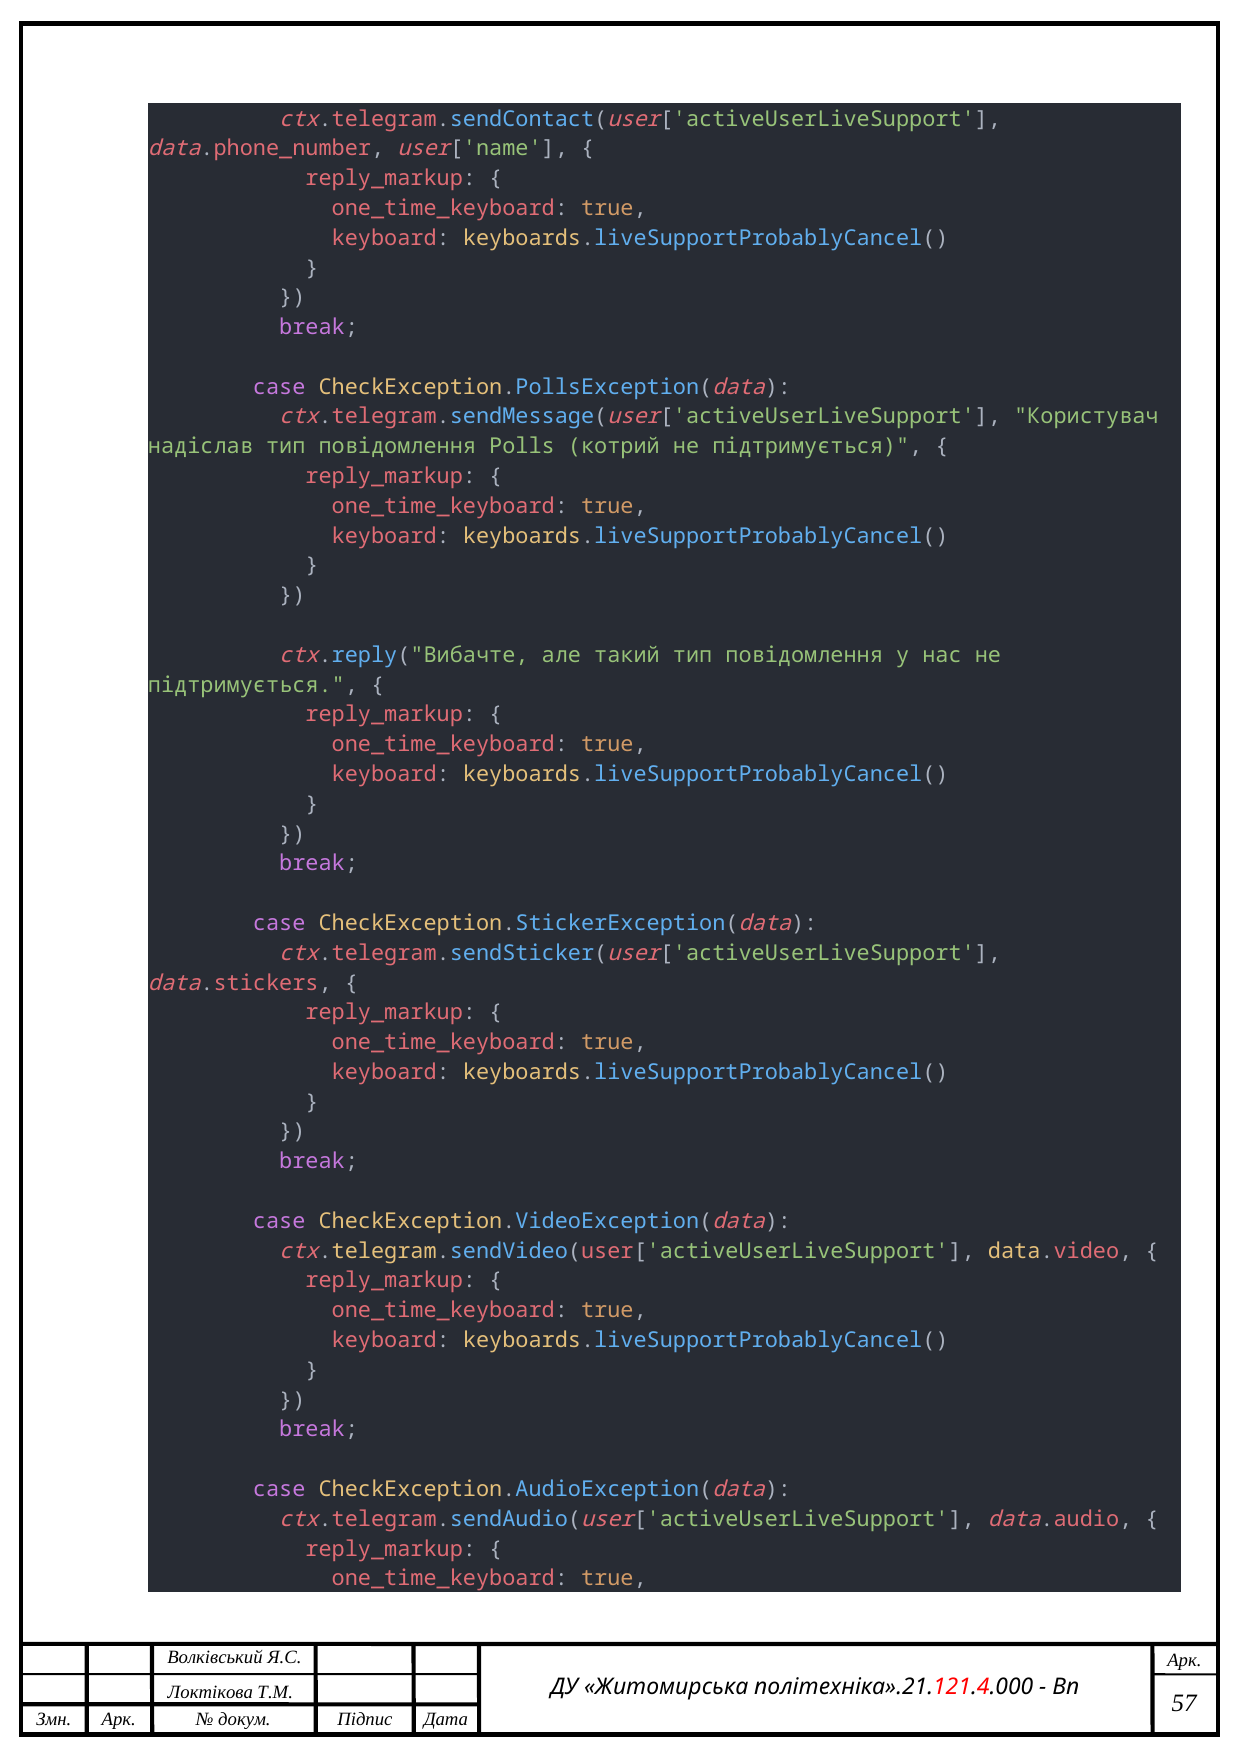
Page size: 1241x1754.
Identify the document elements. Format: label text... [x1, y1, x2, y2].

text one_time_keyboard: true, [148, 728, 1181, 758]
text break; [148, 311, 1181, 341]
text reply_markup: { [148, 1533, 1181, 1562]
text ctx.telegram.sendVideo(user['activeUserLiveSupport'], data.video, { [148, 1235, 1181, 1264]
text case CheckException.AudioException(data): [148, 1473, 1181, 1503]
text reply_markup: { [148, 996, 1181, 1026]
text } [148, 788, 1181, 818]
text one_time_keyboard: true, [148, 1562, 1181, 1592]
text case CheckException.VideoException(data): [148, 1205, 1181, 1235]
text } [148, 1354, 1181, 1384]
text keyboard: keyboards.liveSupportProbablyCancel() [148, 1324, 1181, 1354]
text } [148, 1086, 1181, 1116]
text ctx.telegram.sendAudio(user['activeUserLiveSupport'], data.audio, { [148, 1503, 1181, 1533]
text break; [148, 1413, 1181, 1443]
text one_time_keyboard: true, [148, 192, 1181, 222]
text break; [148, 847, 1181, 877]
text }) [148, 281, 1181, 311]
text case CheckException.StickerException(data): [148, 907, 1181, 937]
text }) [148, 818, 1181, 847]
text ctx.telegram.sendSticker(user['activeUserLiveSupport'], data.stickers, { [148, 937, 1181, 996]
text one_time_keyboard: true, [148, 1026, 1181, 1056]
text reply_markup: { [148, 698, 1181, 728]
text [148, 222, 1181, 252]
text ctx.reply("Вибачте, але такий тип повідомлення у нас не підтримується.", { [148, 639, 1181, 698]
text }) [148, 1116, 1181, 1145]
text }) [148, 1384, 1181, 1413]
text reply_markup: { [148, 460, 1181, 490]
text }) [148, 579, 1181, 609]
text keyboard: keyboards.liveSupportProbablyCancel() [148, 1056, 1181, 1086]
text ctx.telegram.sendContact(user['activeUserLiveSupport'], data.phone_number, user['name'], { [148, 103, 1181, 162]
text keyboard: keyboards.liveSupportProbablyCancel() [148, 758, 1181, 788]
text } [148, 549, 1181, 579]
text break; [148, 1145, 1181, 1175]
text reply_markup: { [148, 1264, 1181, 1294]
text } [148, 252, 1181, 281]
text case CheckException.PollsException(data): [148, 371, 1181, 401]
text one_time_keyboard: true, [148, 1294, 1181, 1324]
text keyboard: keyboards.liveSupportProbablyCancel() [148, 520, 1181, 549]
text reply_markup: { [148, 162, 1181, 192]
text ctx.telegram.sendMessage(user['activeUserLiveSupport'], "Користувач надіслав тип повідомлення Polls (котрий не підтримується)", { [148, 401, 1181, 460]
text one_time_keyboard: true, [148, 490, 1181, 520]
